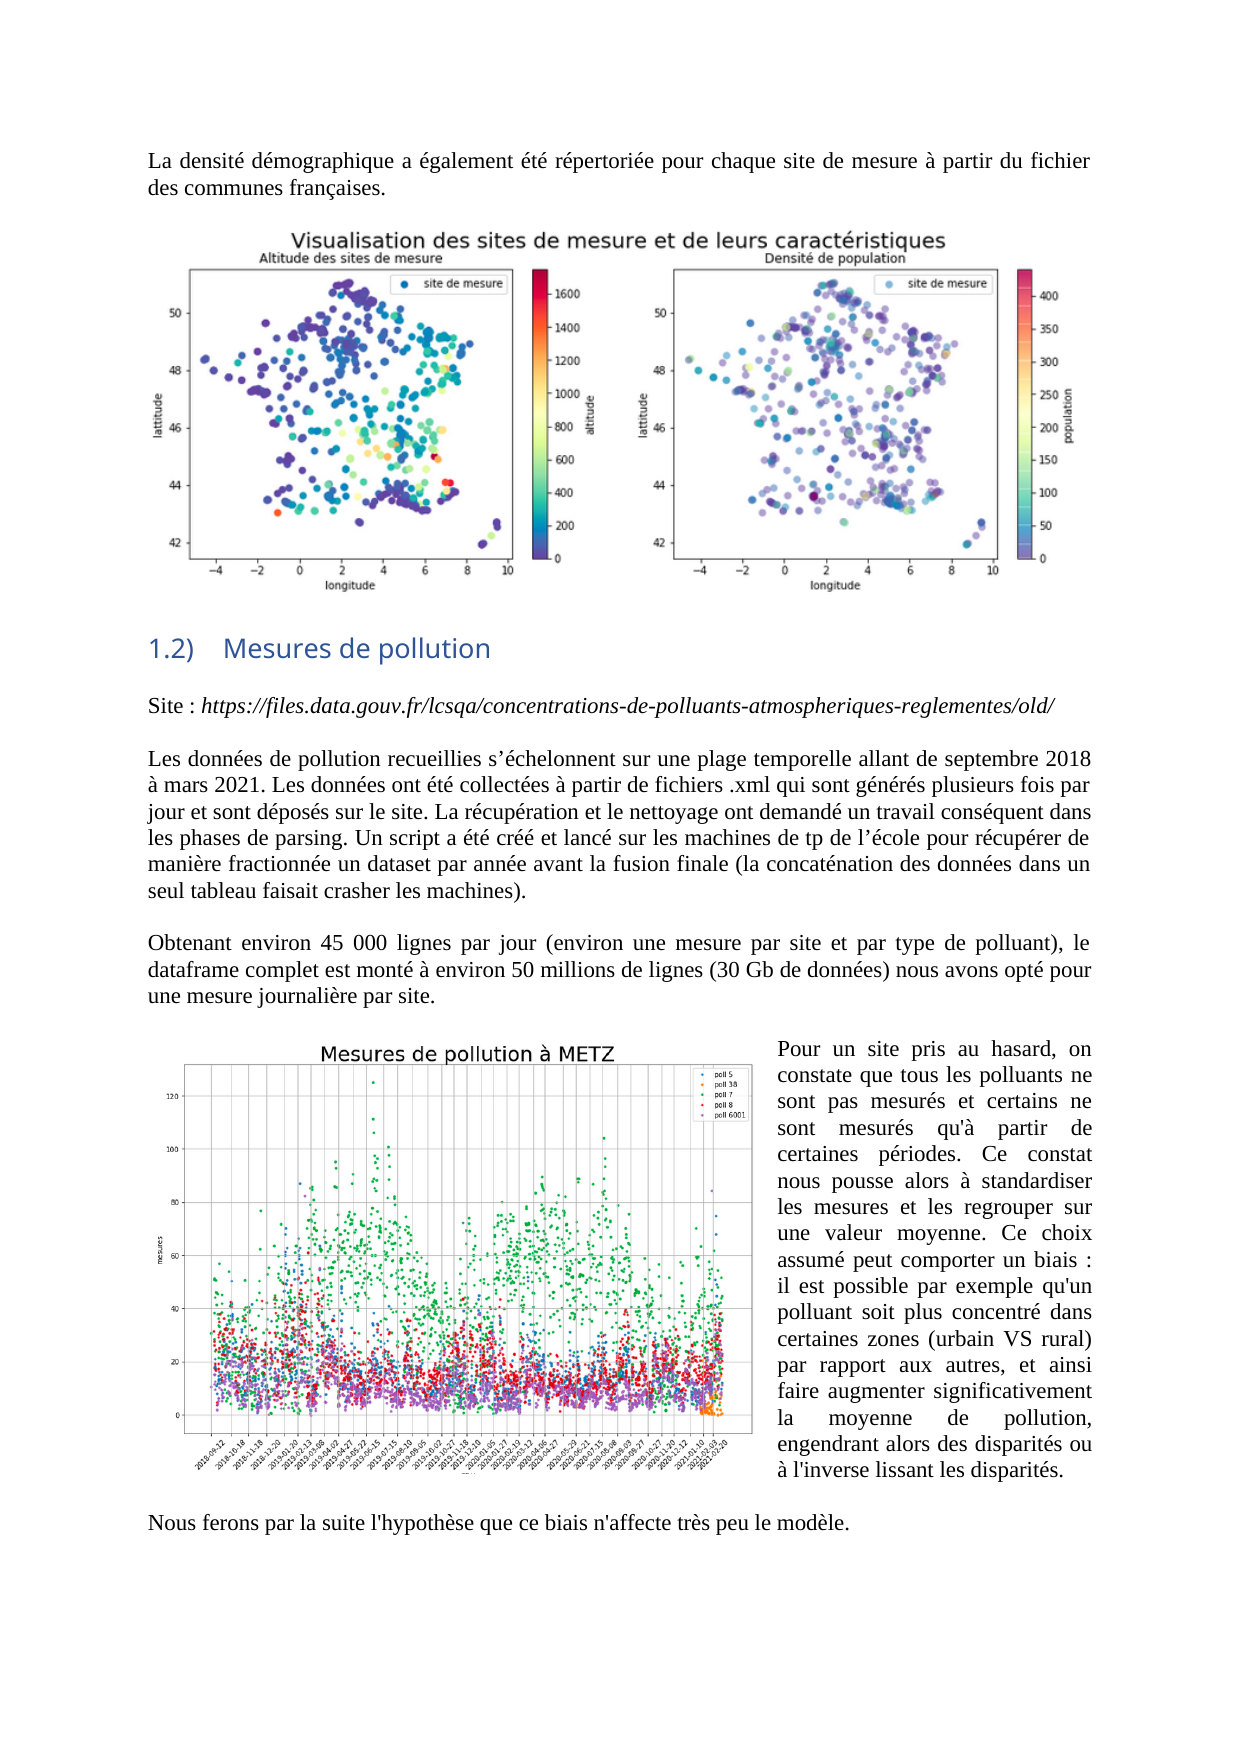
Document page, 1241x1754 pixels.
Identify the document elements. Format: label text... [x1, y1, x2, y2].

text La densité démographique a également été répertoriée pour chaque site de mesure à partir du fichier des communes françaises. [148, 148, 1093, 200]
text Obtenant environ 45 000 lignes par jour (environ une mesure par site et par type de polluant), le dataframe complet est monté à environ 50 millions de lignes (30 Gb de données) nous avons opté pour une mesure journalière par site. [148, 929, 1093, 1008]
picture [147, 226, 1093, 599]
subtitle Mesures de pollution [148, 629, 1093, 666]
picture [147, 1037, 759, 1474]
text Les données de pollution recueillies s’échelonnent sur une plage temporelle allant de septembre 2018 à mars 2021. Les données ont été collectées à partir de fichiers .xml qui sont générés plusieurs fois par jour et sont déposés sur le site. La récupération et le nettoyage ont demandé un travail conséquent dans les phases de parsing. Un script a été créé et lancé sur les machines de tp de l’école pour récupérer de manière fractionnée un dataset par année avant la fusion finale (la concaténation des données dans un seul tableau faisait crasher les machines). [148, 745, 1093, 903]
text Site : https://files.data.gouv.fr/lcsqa/concentrations-de-polluants-atmospheriques-reglementes/old/ [148, 692, 1093, 719]
text Nous ferons par la suite l'hypothèse que ce biais n'affecte très peu le modèle. [148, 1509, 1093, 1536]
